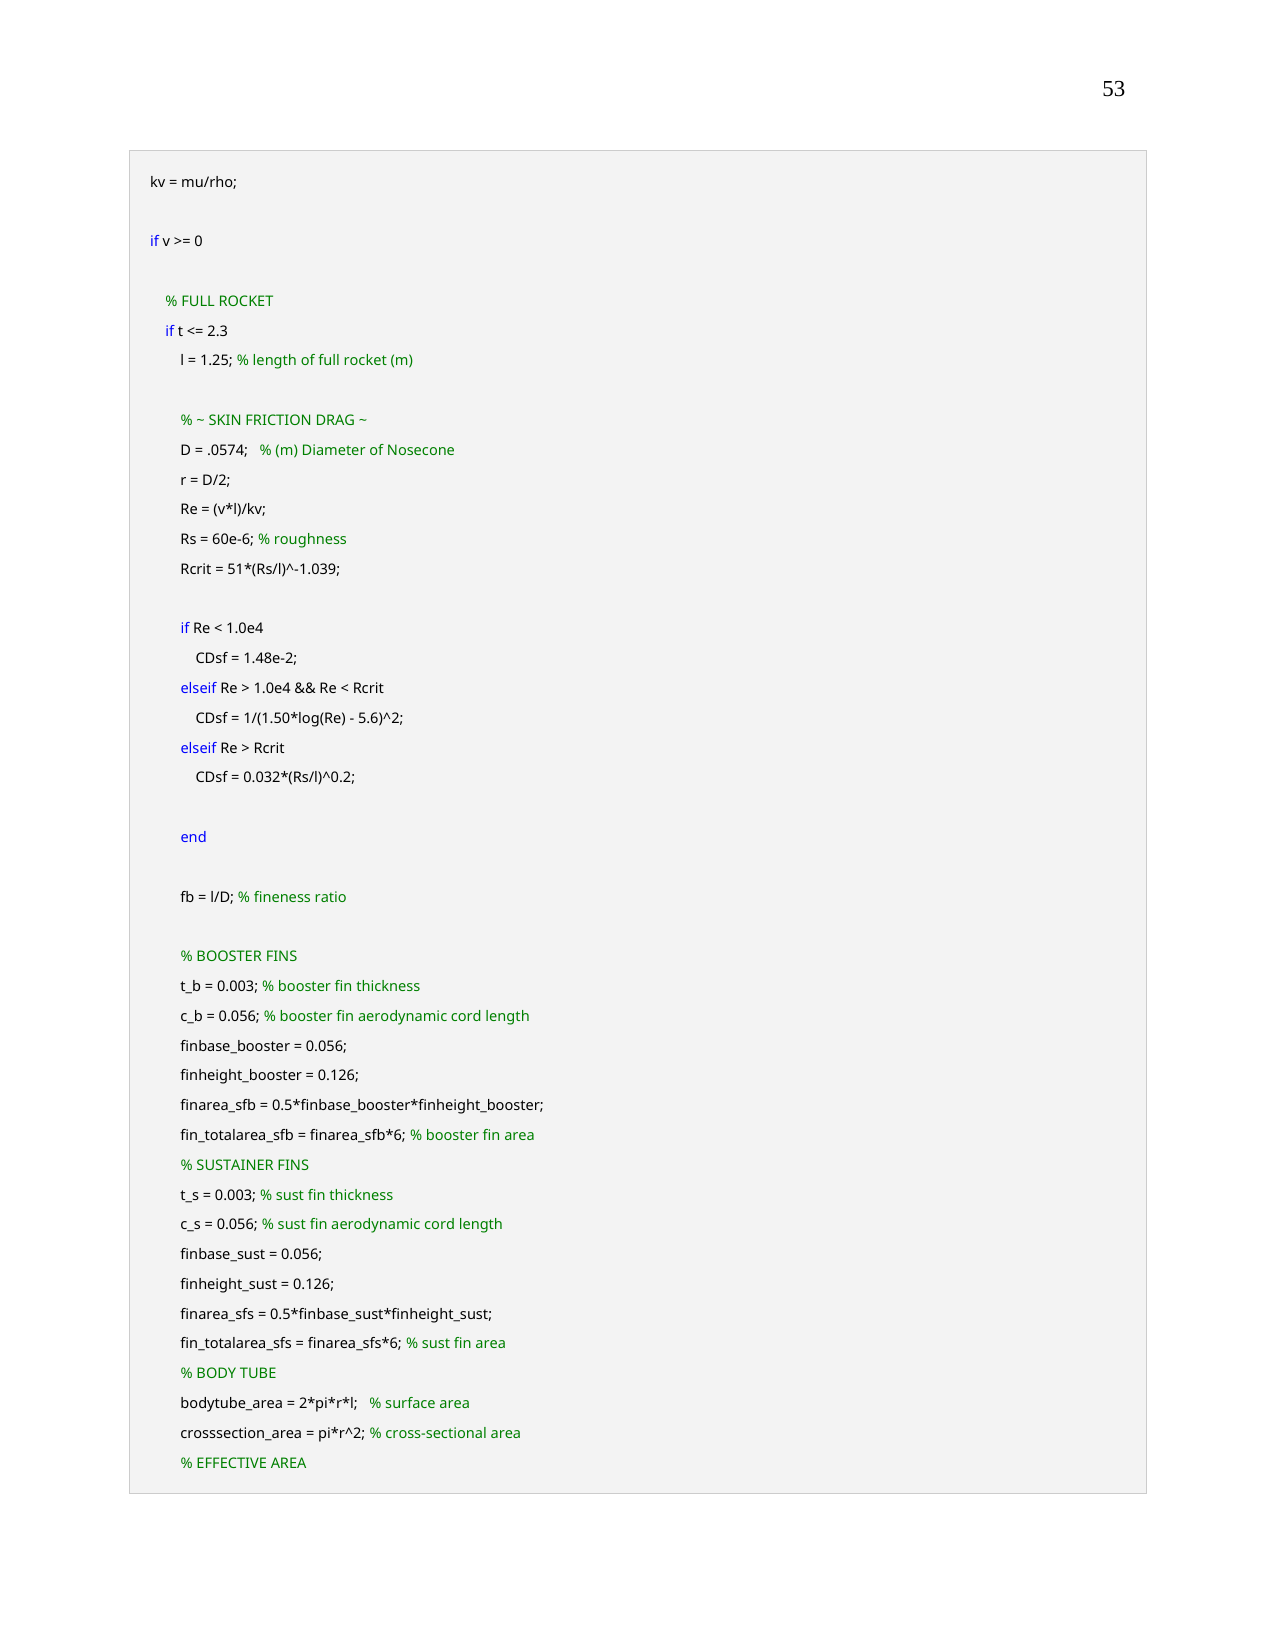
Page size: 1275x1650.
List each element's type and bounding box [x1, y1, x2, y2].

text [130, 151, 1146, 1493]
